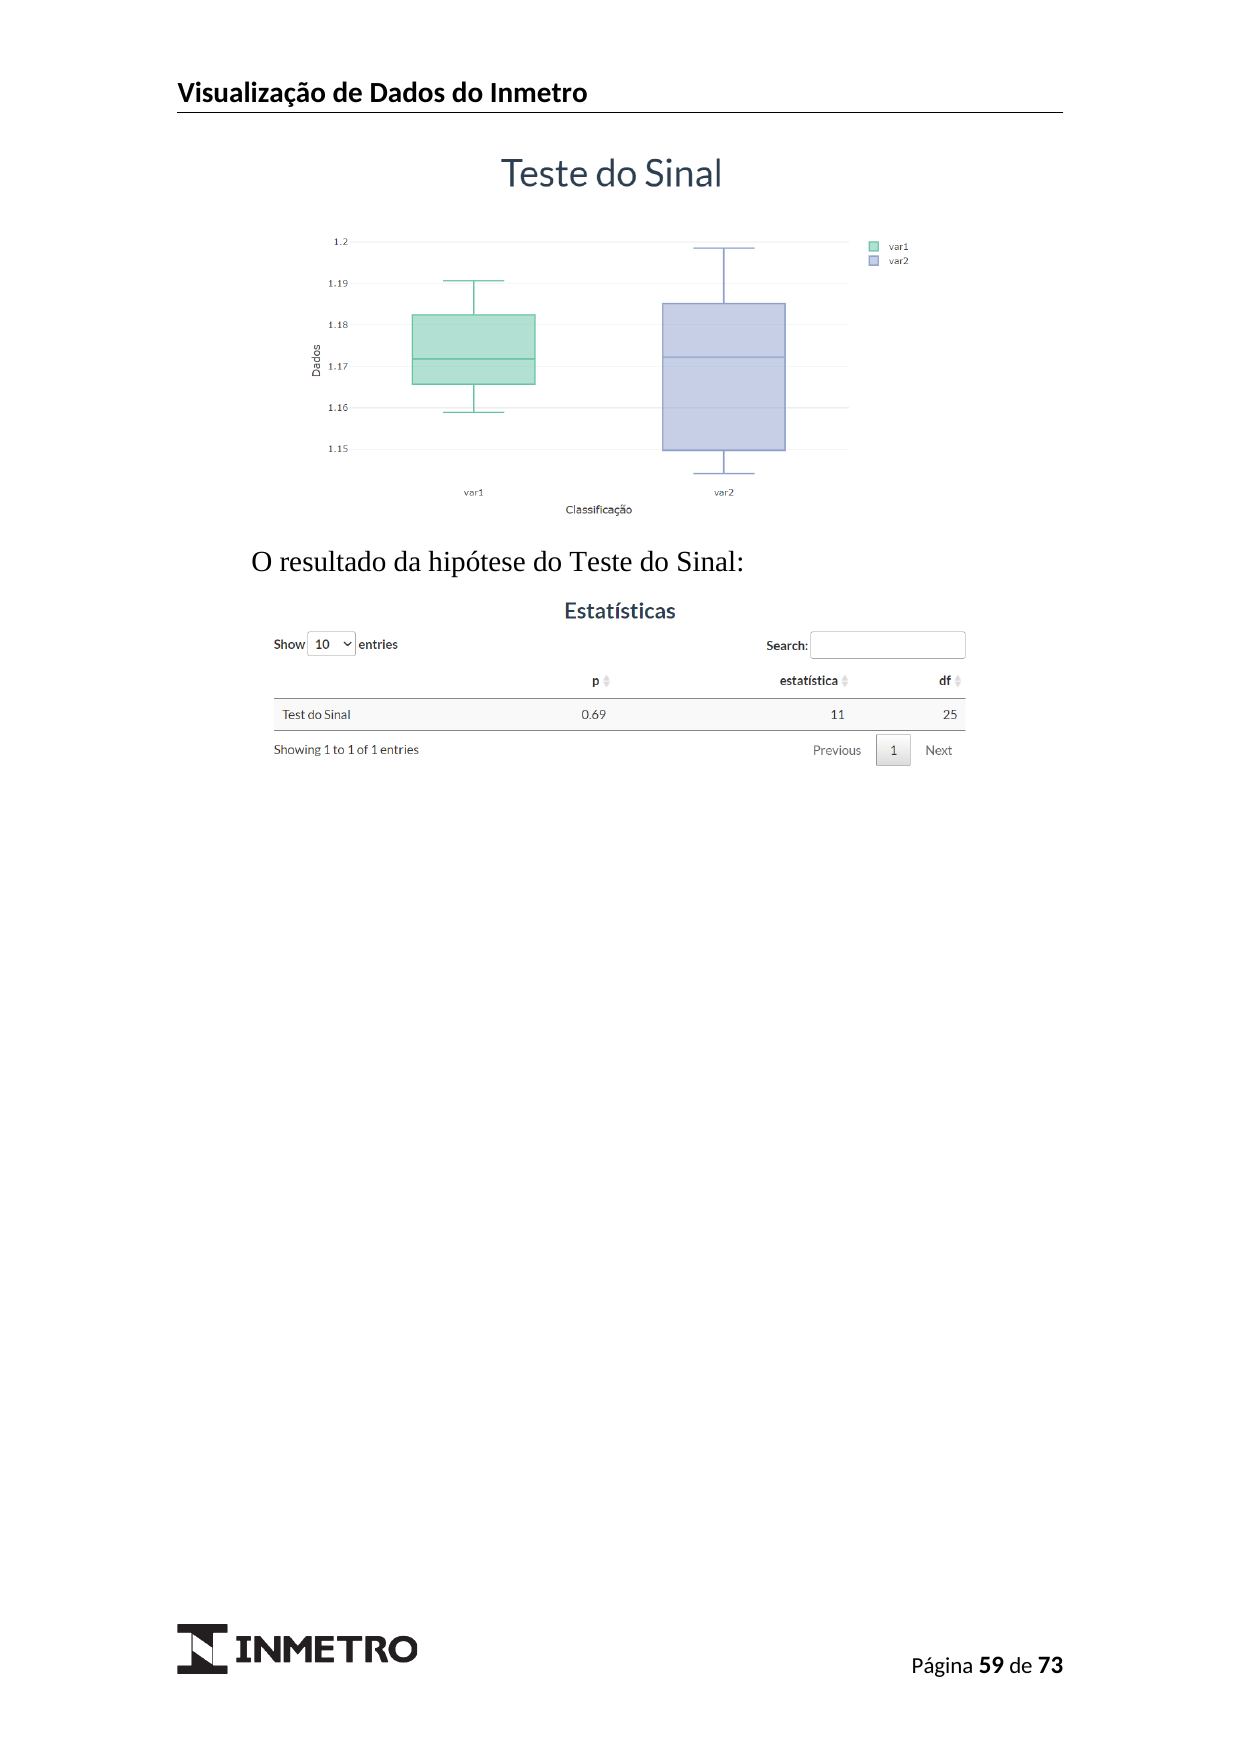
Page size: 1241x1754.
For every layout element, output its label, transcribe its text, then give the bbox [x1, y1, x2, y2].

picture [264, 596, 976, 774]
picture [177, 1624, 418, 1674]
picture [308, 147, 932, 526]
text O resultado da hipótese do Teste do Sinal: [177, 544, 1063, 577]
